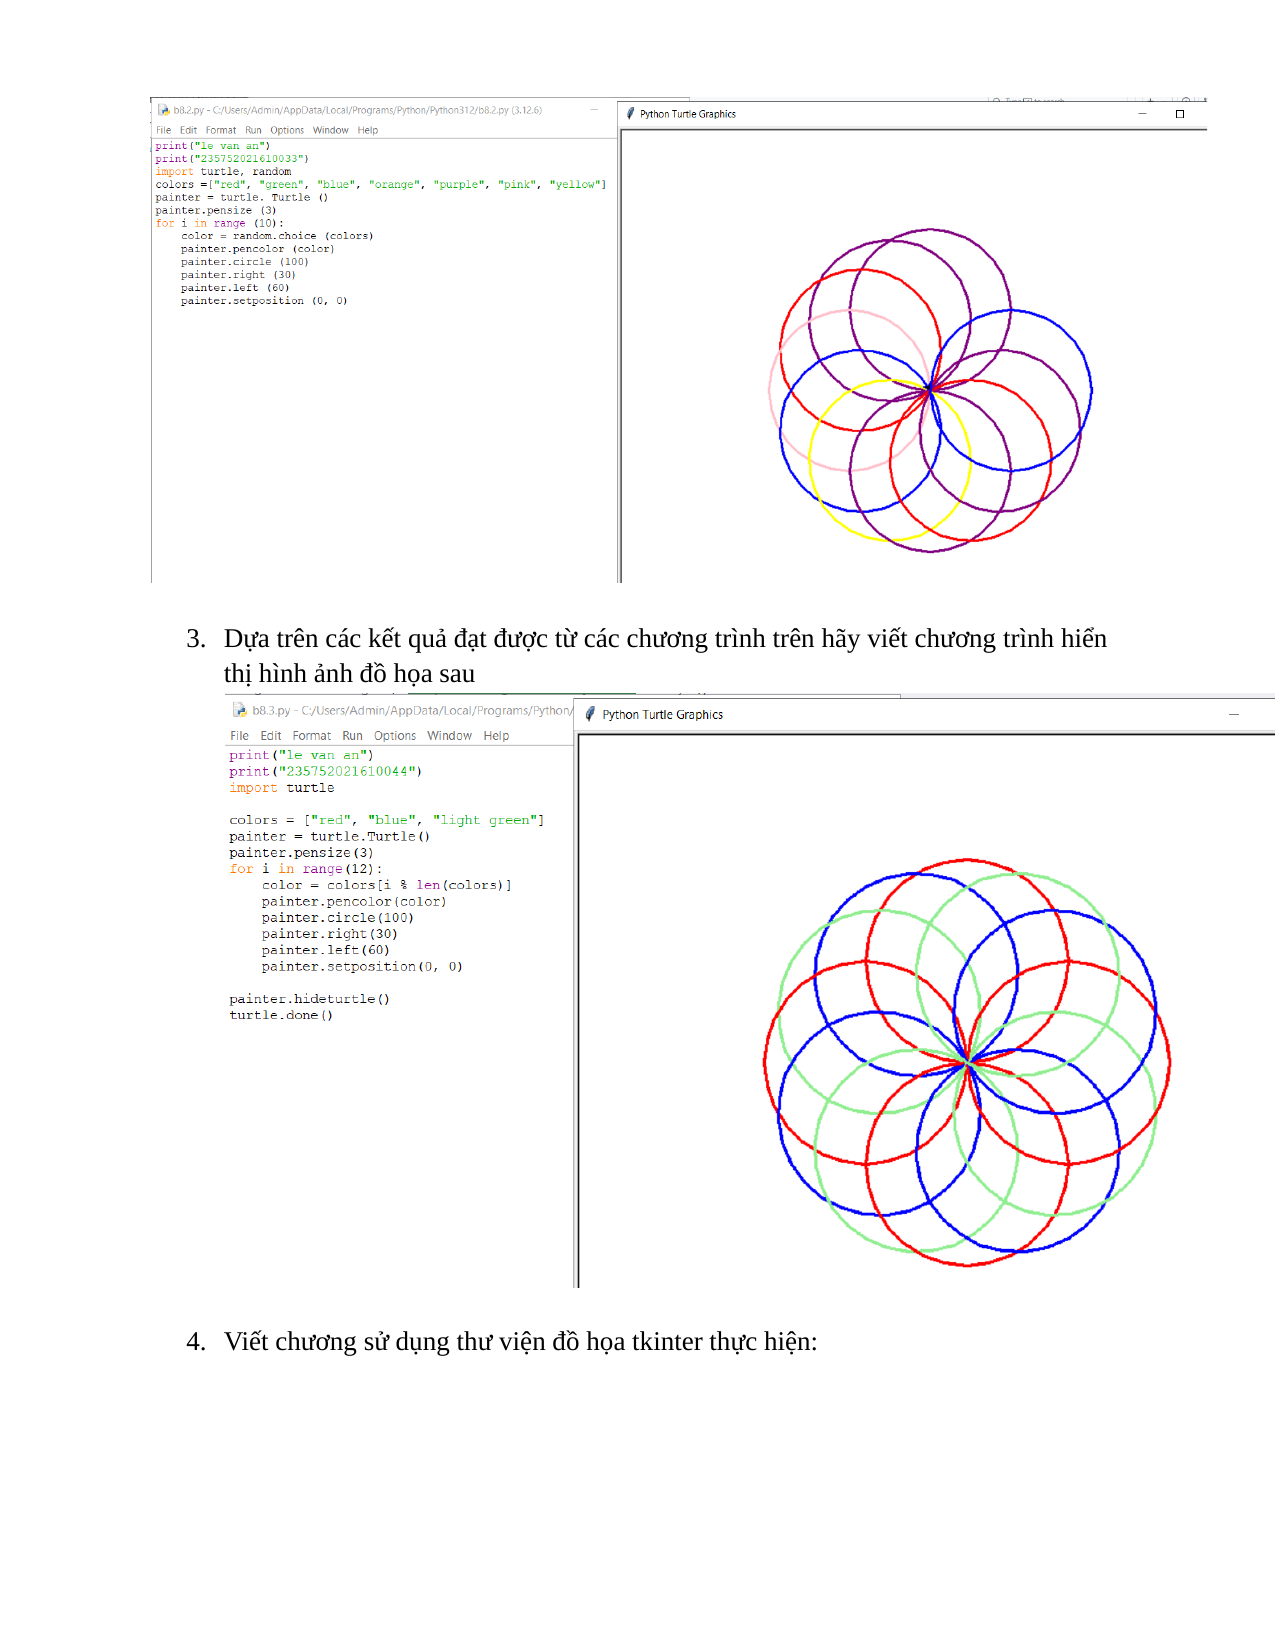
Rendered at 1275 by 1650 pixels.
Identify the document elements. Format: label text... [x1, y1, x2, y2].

list Dựa trên các kết quả đạt được từ các chương trình trên hãy viết chương trình hiển thị hình ảnh đồ họa sau [186, 622, 1126, 688]
list Viết chương sử dụng thư viện đồ họa tkinter thực hiện: [186, 1326, 1126, 1357]
picture [225, 693, 1275, 1288]
picture [150, 97, 1208, 583]
